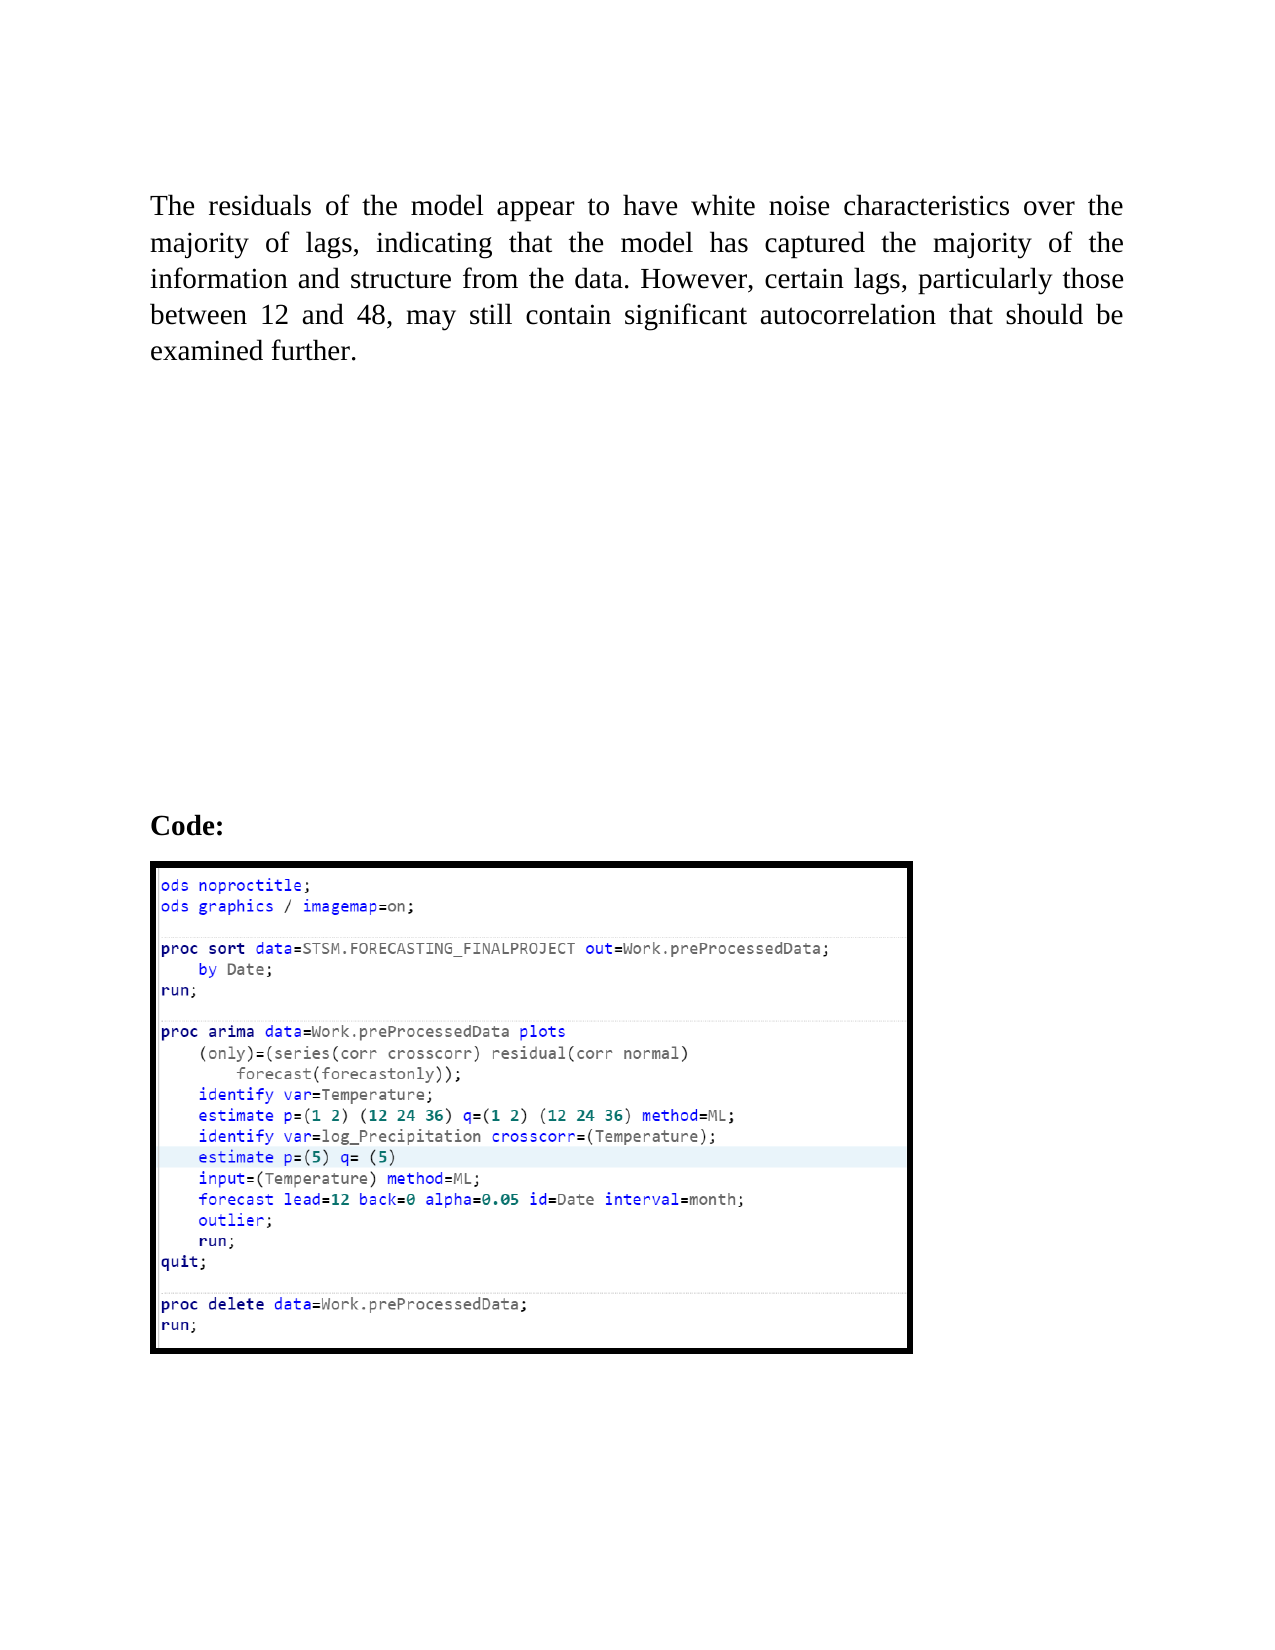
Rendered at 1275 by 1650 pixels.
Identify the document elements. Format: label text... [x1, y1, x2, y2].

picture [156, 868, 907, 1348]
text The residuals of the model appear to have white noise characteristics over the majority of lags, indicating that the model has captured the majority of the information and structure from the data. However, certain lags, particularly those between 12 and 48, may still contain significant autocorrelation that should be examined further. [150, 188, 1125, 367]
text Code: [150, 808, 1125, 842]
